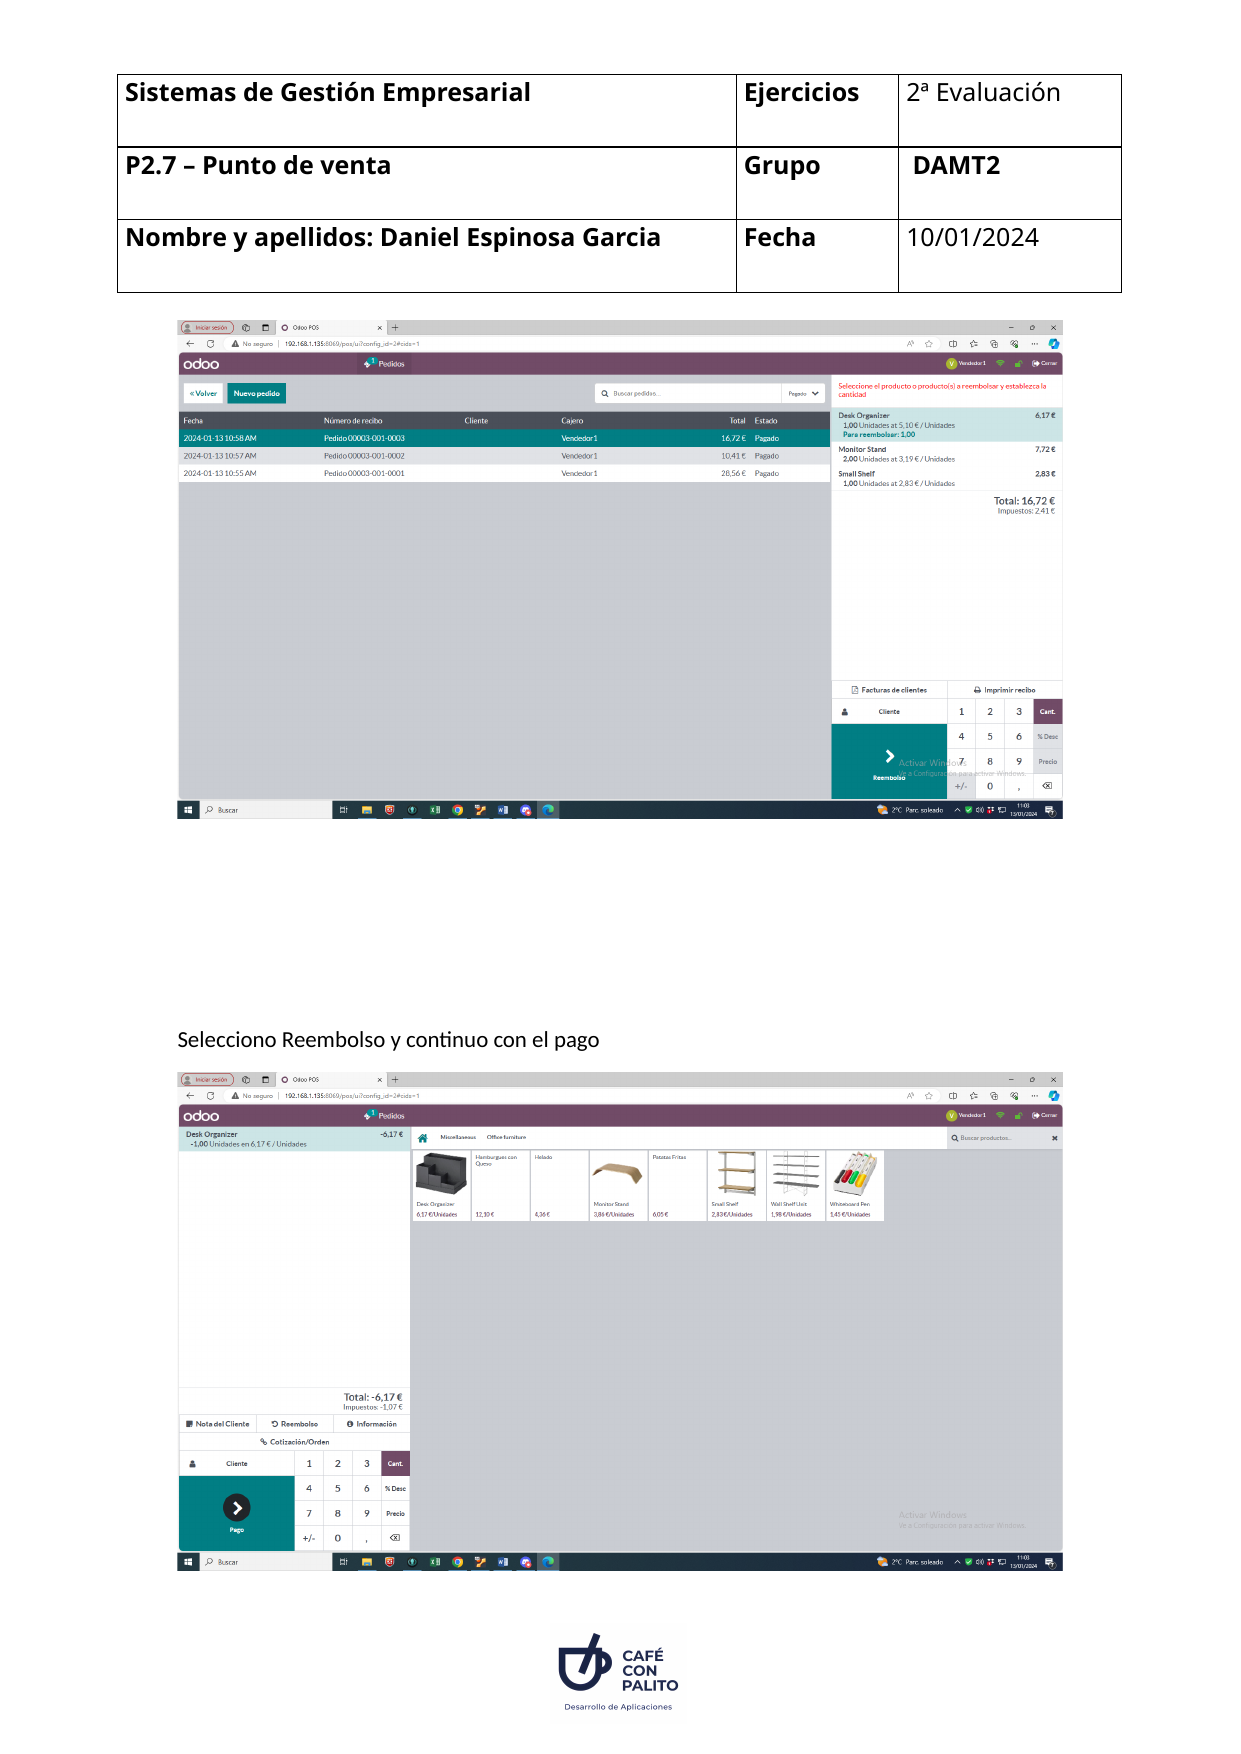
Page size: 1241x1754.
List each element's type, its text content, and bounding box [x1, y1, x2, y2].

text Selecciono Reembolso y continuo con el pago [177, 1025, 1063, 1053]
picture [177, 1072, 1063, 1571]
picture [177, 320, 1063, 819]
picture [549, 1623, 688, 1724]
